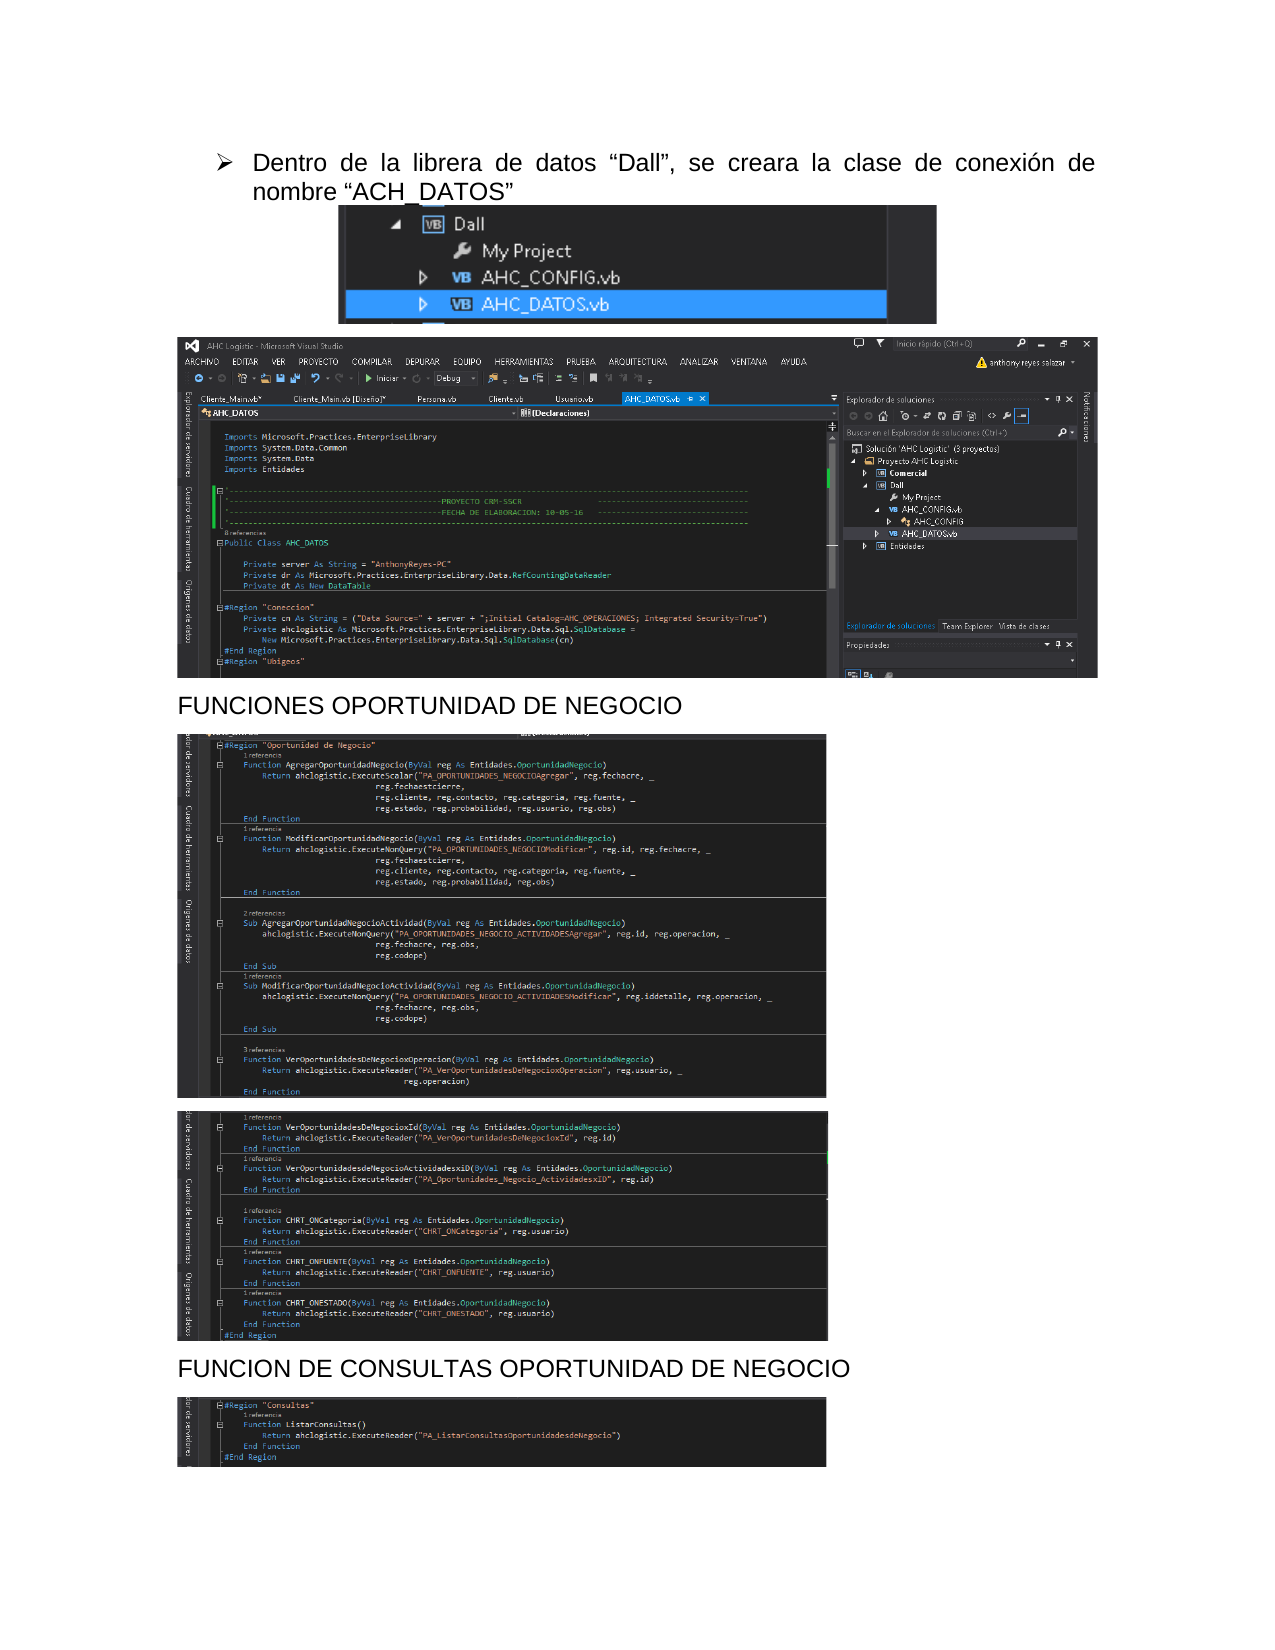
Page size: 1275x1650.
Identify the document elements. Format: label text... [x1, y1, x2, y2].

picture [177, 1397, 827, 1467]
picture [177, 337, 1098, 678]
picture [177, 1111, 829, 1341]
text FUNCION DE CONSULTAS OPORTUNIDAD DE NEGOCIO [177, 1354, 1098, 1383]
picture [177, 734, 827, 1098]
picture [338, 205, 937, 324]
list Dentro de la librera de datos “Dall”, se creara la clase de conexión de nombre “ACH_DATOS” [215, 148, 1098, 205]
text FUNCIONES OPORTUNIDAD DE NEGOCIO [177, 691, 1098, 720]
